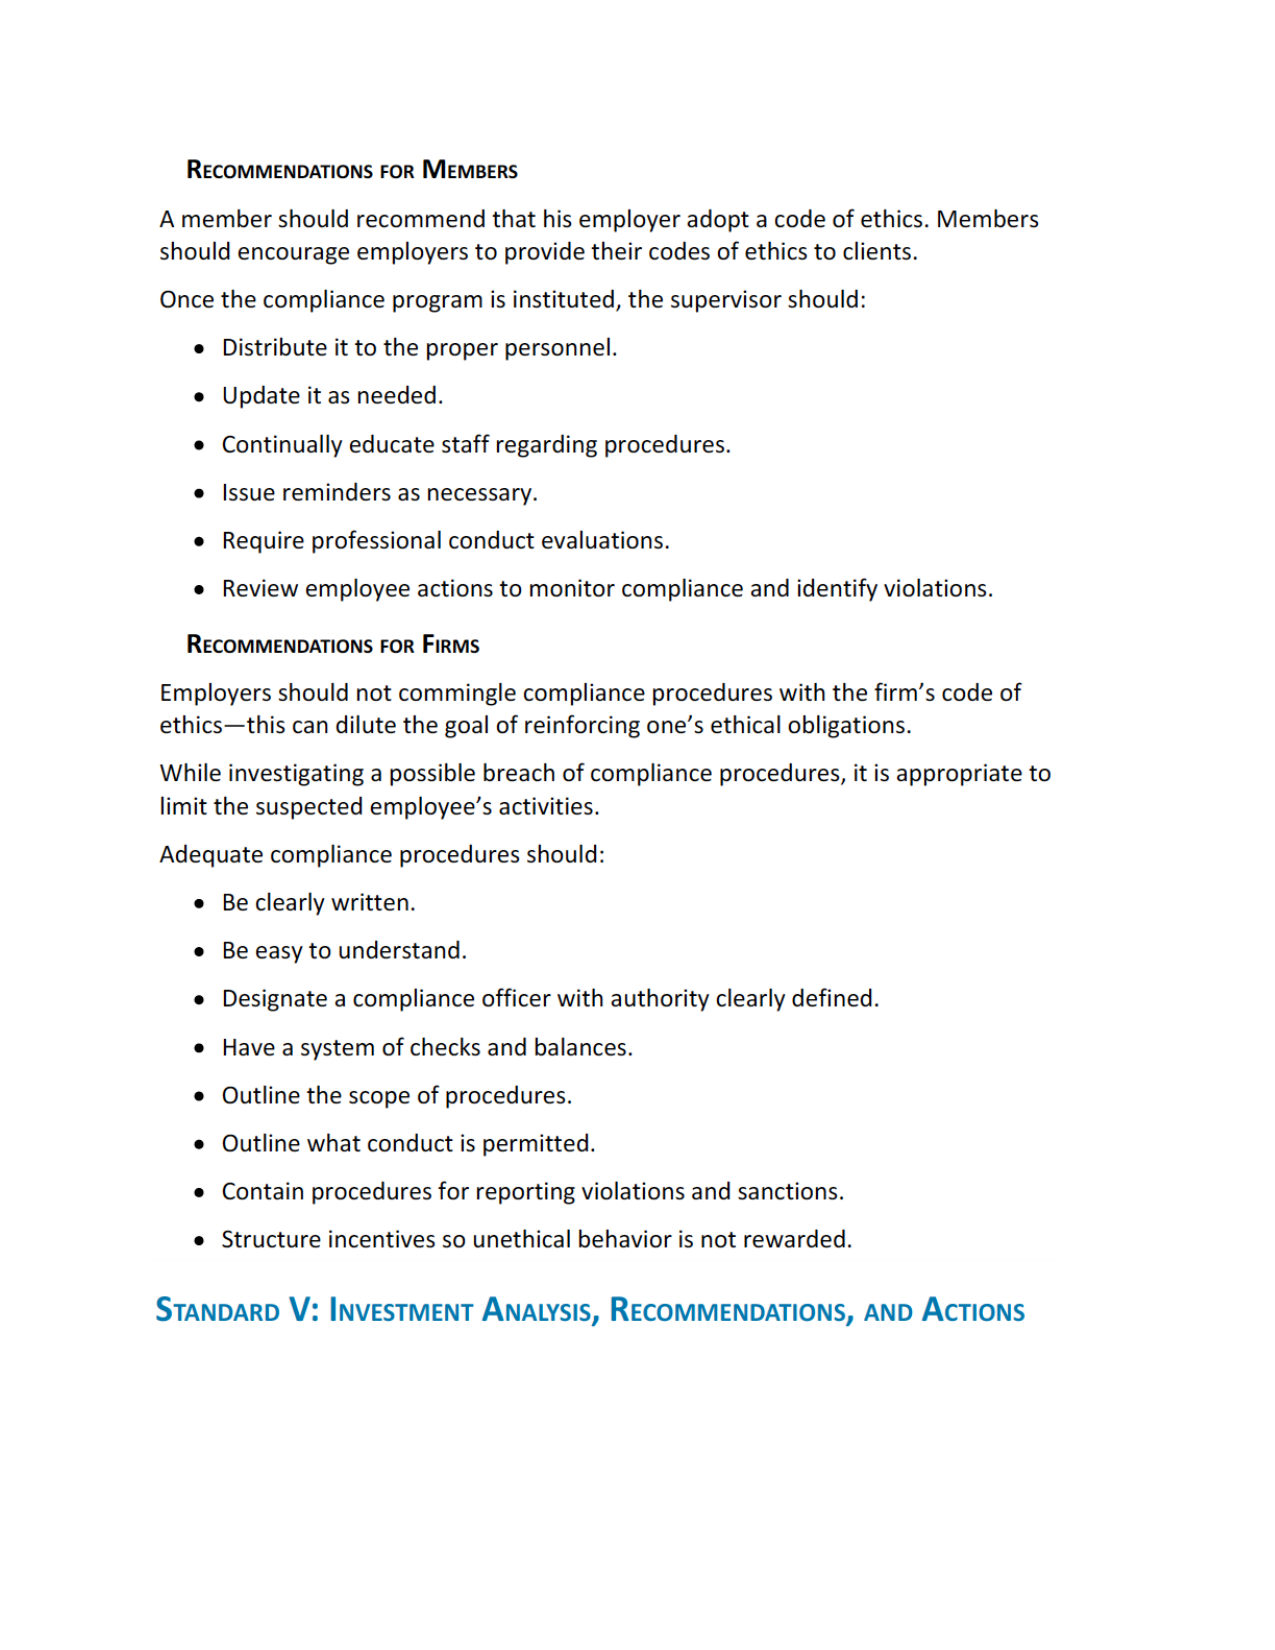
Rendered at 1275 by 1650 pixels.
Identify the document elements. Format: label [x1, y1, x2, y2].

picture [150, 1291, 1034, 1339]
picture [150, 150, 1063, 1261]
